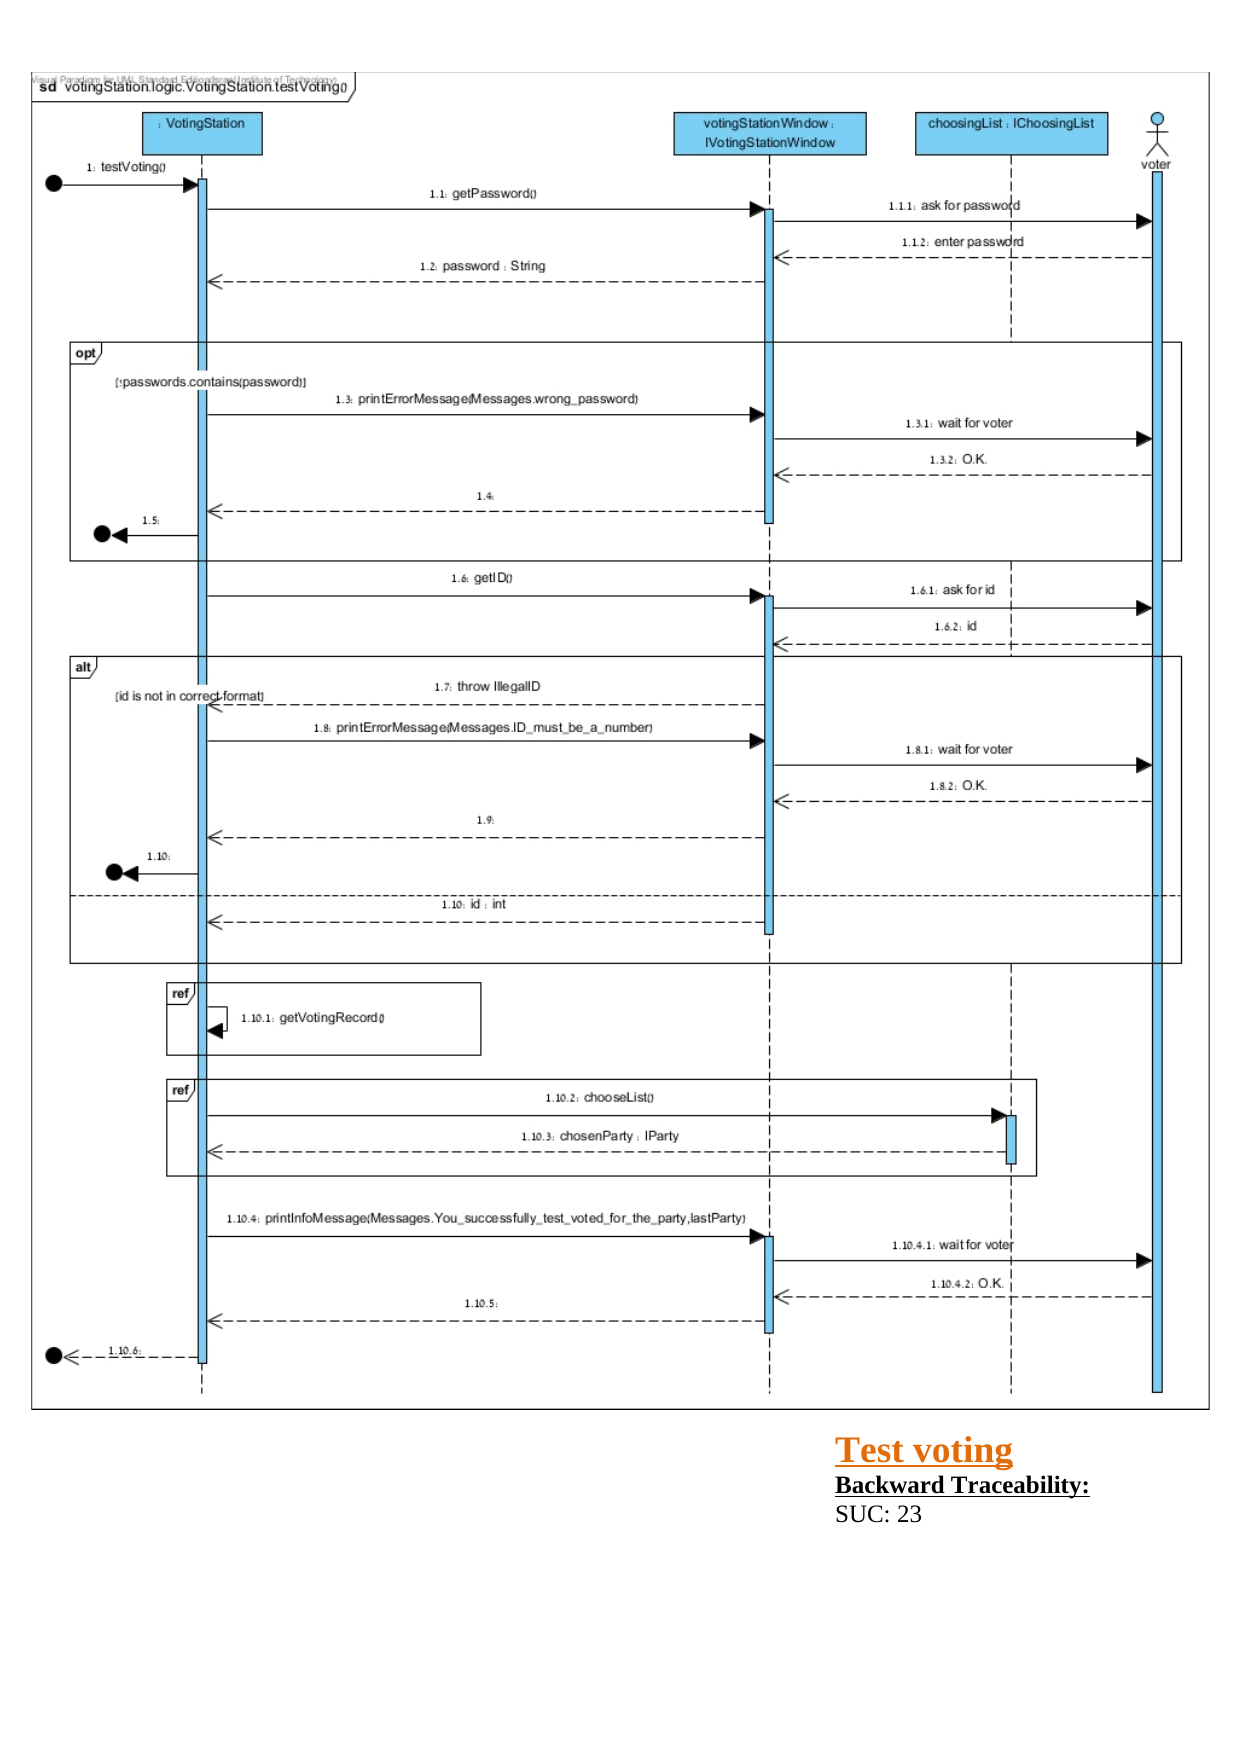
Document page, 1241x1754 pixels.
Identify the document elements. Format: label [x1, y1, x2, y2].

picture [31, 72, 1210, 1410]
